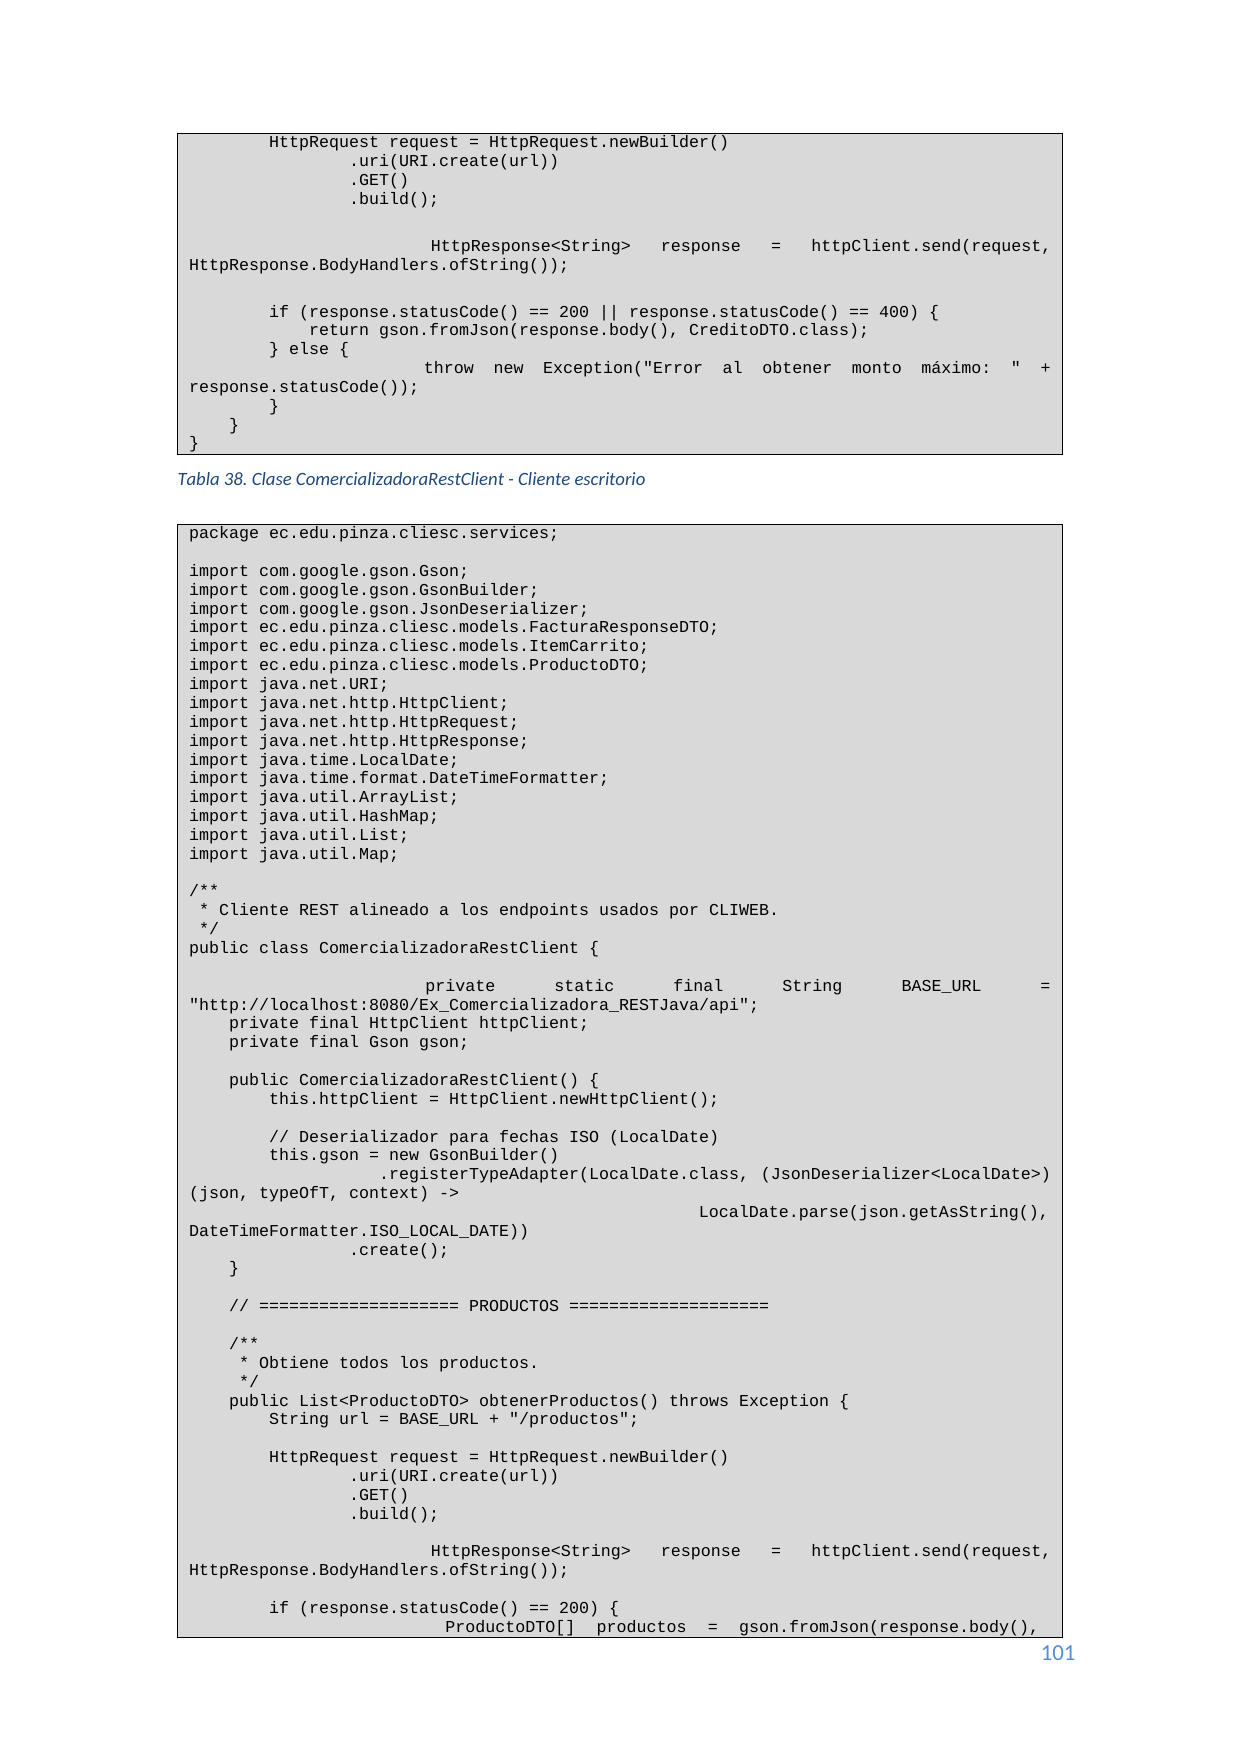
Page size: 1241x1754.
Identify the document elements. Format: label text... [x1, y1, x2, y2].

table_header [178, 525, 1062, 1637]
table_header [178, 134, 1062, 454]
text Tabla 38. Clase ComercializadoraRestClient - Cliente escritorio [177, 467, 1063, 490]
